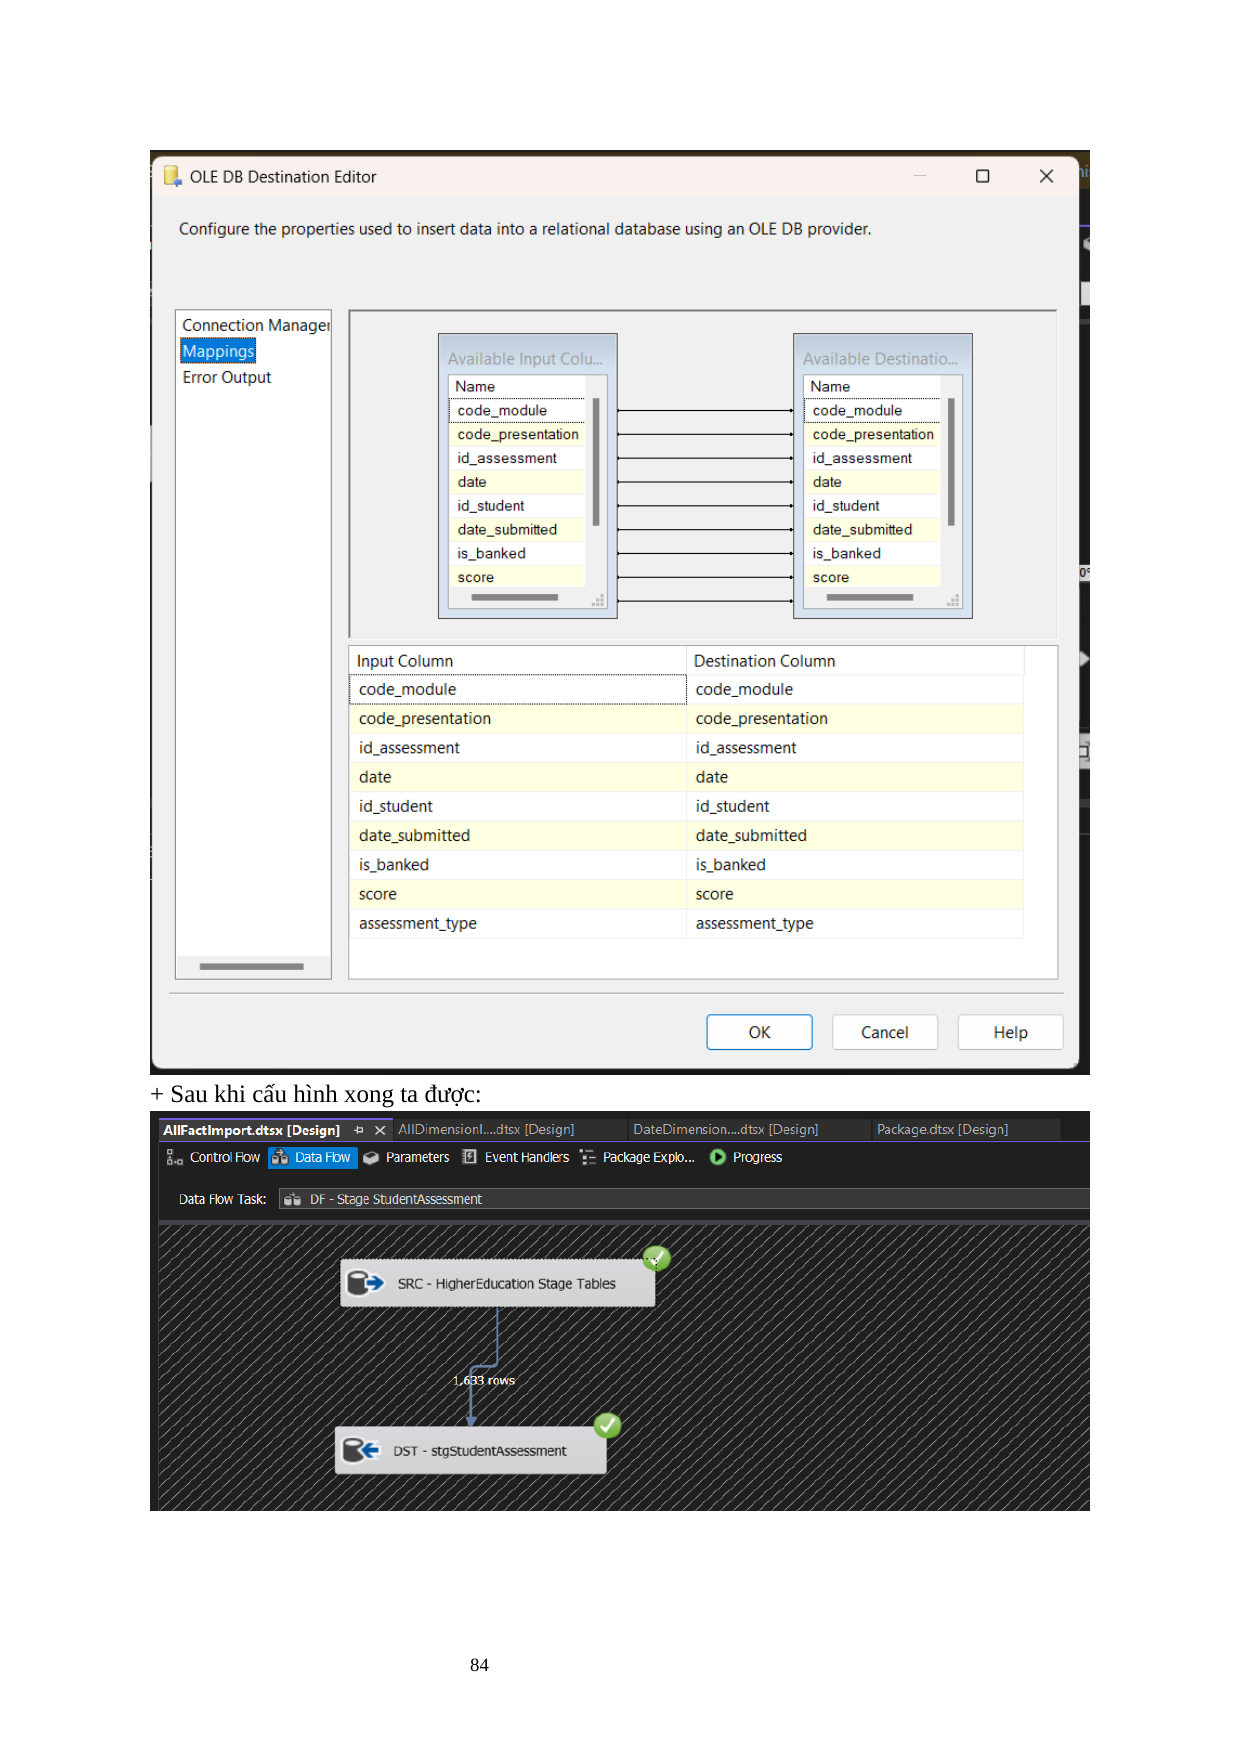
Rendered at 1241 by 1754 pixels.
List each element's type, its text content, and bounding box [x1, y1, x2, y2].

picture [150, 150, 1090, 1075]
text + Sau khi cấu hình xong ta được: [150, 1079, 1090, 1107]
picture [150, 1111, 1090, 1511]
